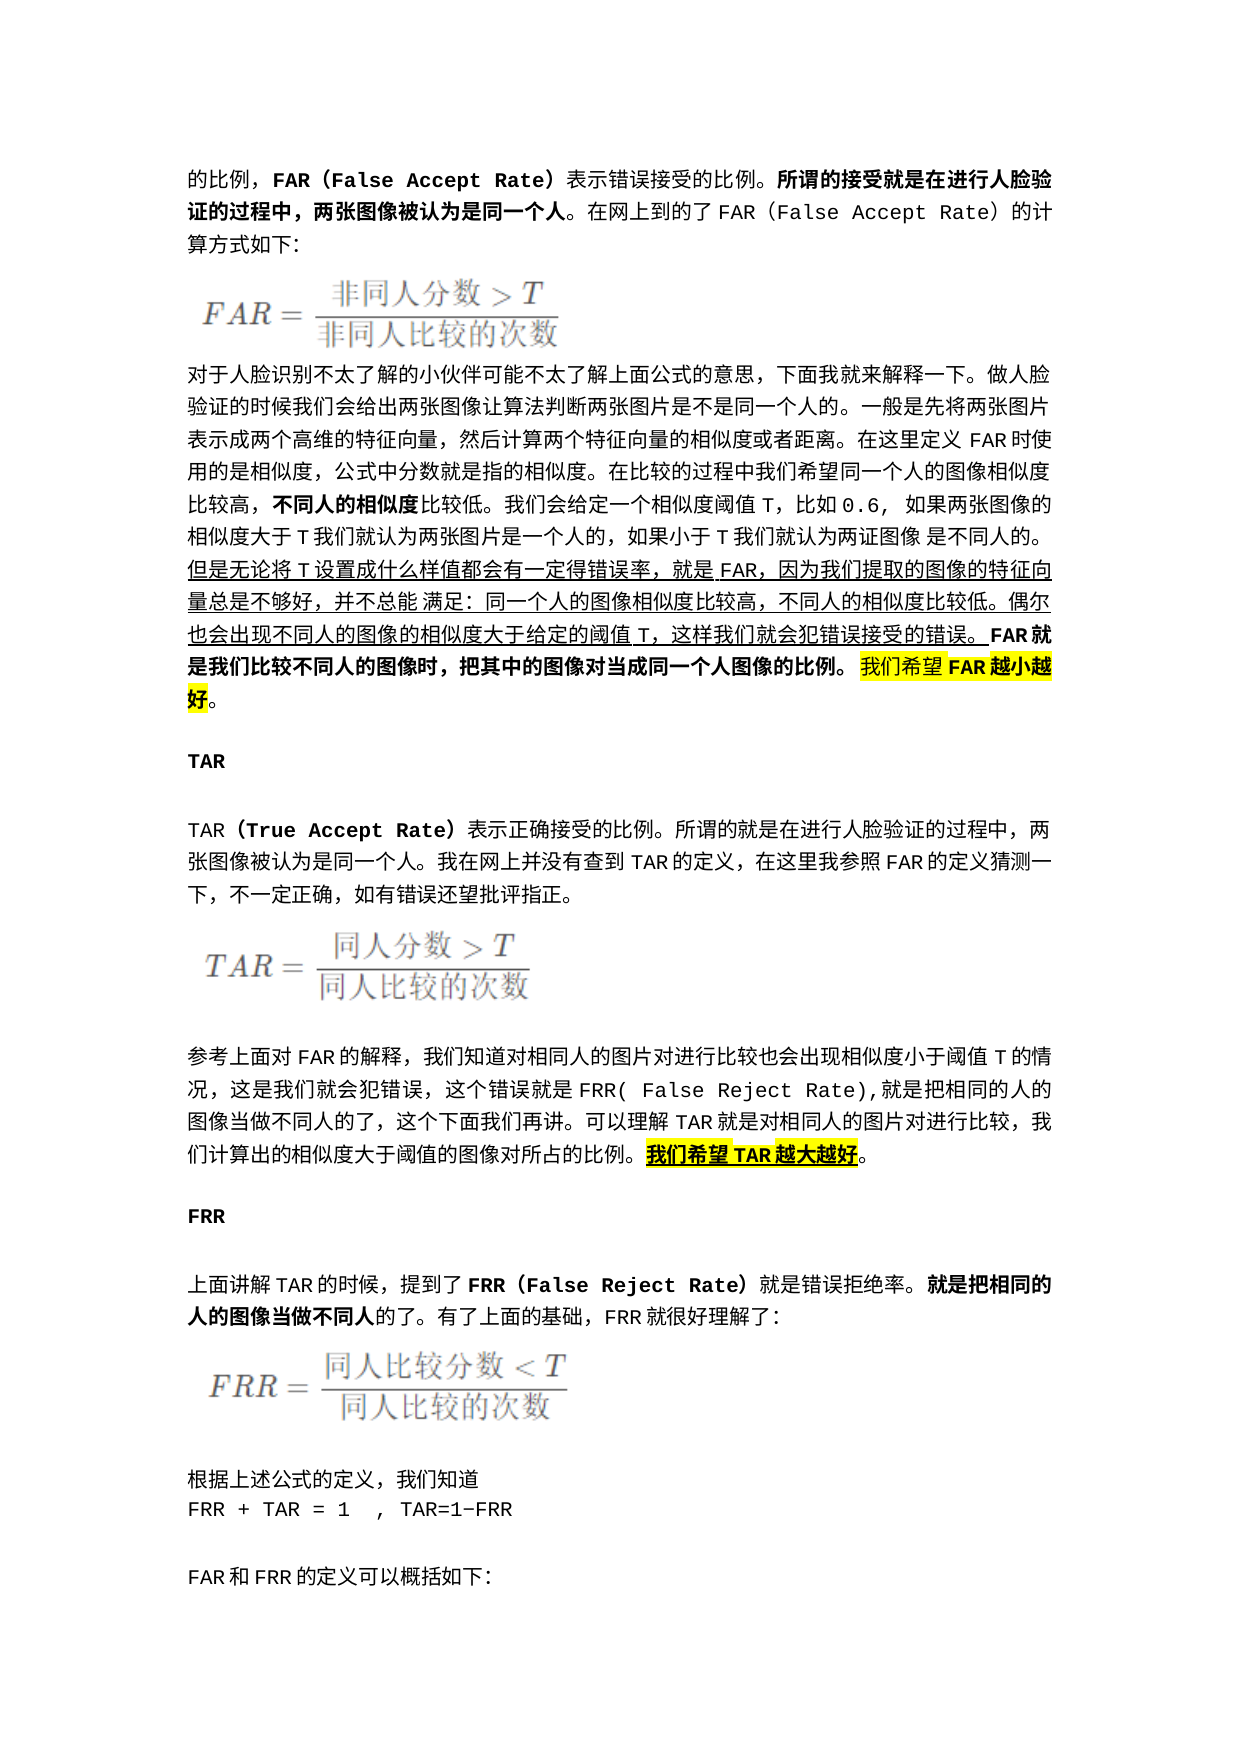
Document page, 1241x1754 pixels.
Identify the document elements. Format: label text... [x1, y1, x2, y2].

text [187, 162, 1053, 259]
text TAR（True Accept Rate）表示正确接受的比例。所谓的就是在进行人脸验证的过程中，两张图像被认为是同一个人。我在网上并没有查到TAR的定义，在这里我参照FAR的定义猜测一下，不一定正确，如有错误还望批评指正。 [187, 812, 1053, 909]
picture [187, 909, 541, 1018]
picture [187, 260, 568, 356]
text 上面讲解TAR的时候，提到了FRR（False Reject Rate）就是错误拒绝率。就是把相同的人的图像当做不同人的了。有了上面的基础，FRR就很好理解了： [187, 1267, 1053, 1332]
text 根据上述公式的定义，我们知道 [187, 1462, 1053, 1494]
text FRR + TAR = 1 , TAR=1−FRR [187, 1494, 1053, 1527]
text FAR和FRR的定义可以概括如下： [187, 1559, 1053, 1592]
text 参考上面对 FAR的解释，我们知道对相同人的图片对进行比较也会出现相似度小于阈值T的情况，这是我们就会犯错误，这个错误就是FRR( False Reject Rate),就是把相同的人的图像当做不同人的了，这个下面我们再讲。可以理解 TAR就是对相同人的图片对进行比较，我们计算出的相似度大于阈值的图像对所占的比例。我们希望TAR越大越好。 [187, 1039, 1053, 1169]
picture [187, 1332, 591, 1446]
text TAR [187, 747, 1053, 779]
text 对于人脸识别不太了解的小伙伴可能不太了解上面公式的意思，下面我就来解释一下。做人脸验证的时候我们会给出两张图像让算法判断两张图片是不是同一个人的。一般是先将两张图片表示成两个高维的特征向量，然后计算两个特征向量的相似度或者距离。在这里定义FAR时使用的是相似度，公式中分数就是指的相似度。在比较的过程中我们希望同一个人的图像相似度比较高，不同人的相似度比较低。我们会给定一个相似度阈值T，比如0.6, 如果两张图像的相似度大于T我们就认为两张图片是一个人的，如果小于T我们就认为两证图像 是不同人的。但是无论将T设置成什么样值都会有一定得错误率，就是FAR，因为我们提取的图像的特征向量总是不够好，并不总能 满足：同一个人的图像相似度比较高，不同人的相似度比较低。偶尔也会出现不同人的图像的相似度大于给定的阈值T，这样我们就会犯错误接受的错误。FAR就是我们比较不同人的图像时，把其中的图像对当成同一个人图像的比例。我们希望FAR越小越好。 [187, 357, 1053, 714]
text FRR [187, 1202, 1053, 1234]
